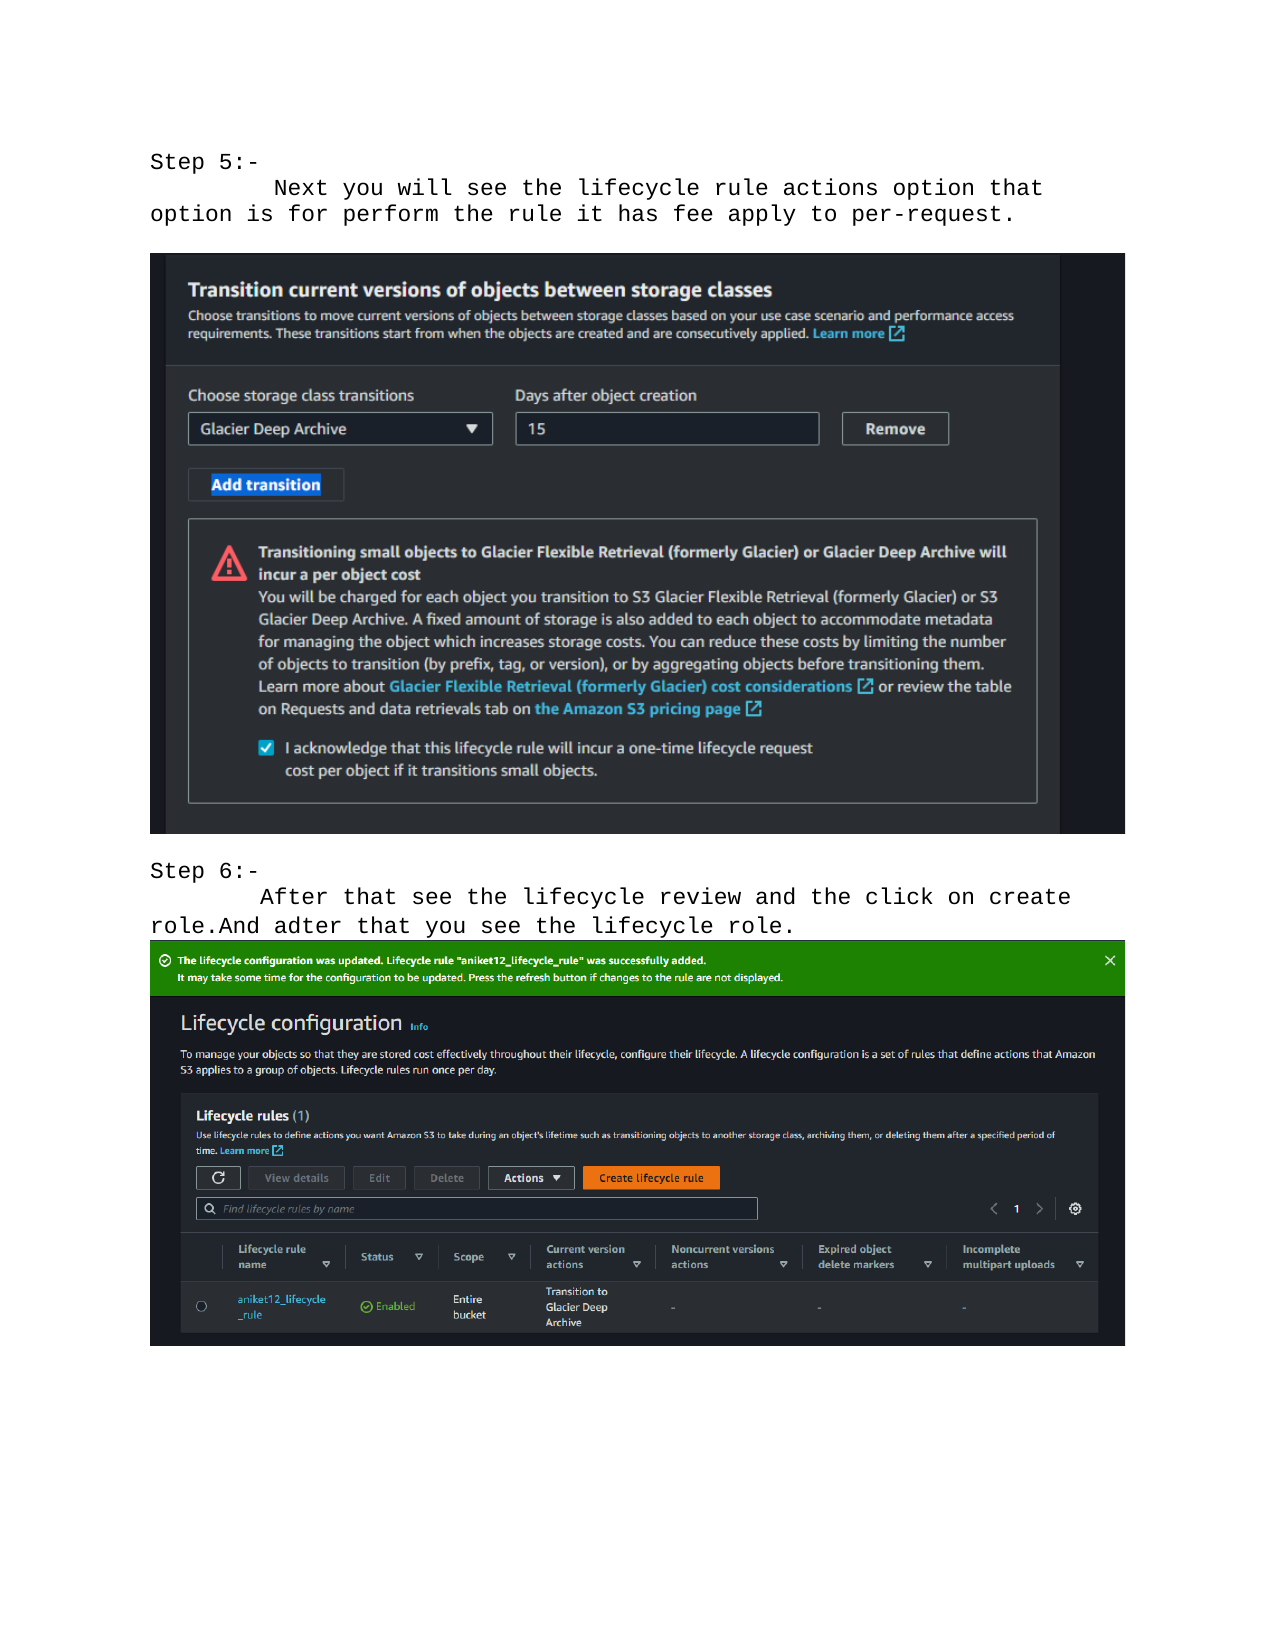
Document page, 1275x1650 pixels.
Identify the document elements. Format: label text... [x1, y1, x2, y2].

text After that see the lifecycle review and the click on create role.And adter that you see the lifecycle role. [150, 885, 1125, 940]
text Step 5:- [150, 150, 1125, 176]
text Next you will see the lifecycle rule actions option that option is for perform the rule it has fee apply to per-request. [150, 176, 1125, 228]
picture [150, 940, 1125, 1346]
picture [150, 253, 1125, 834]
text Step 6:- [150, 859, 1125, 885]
